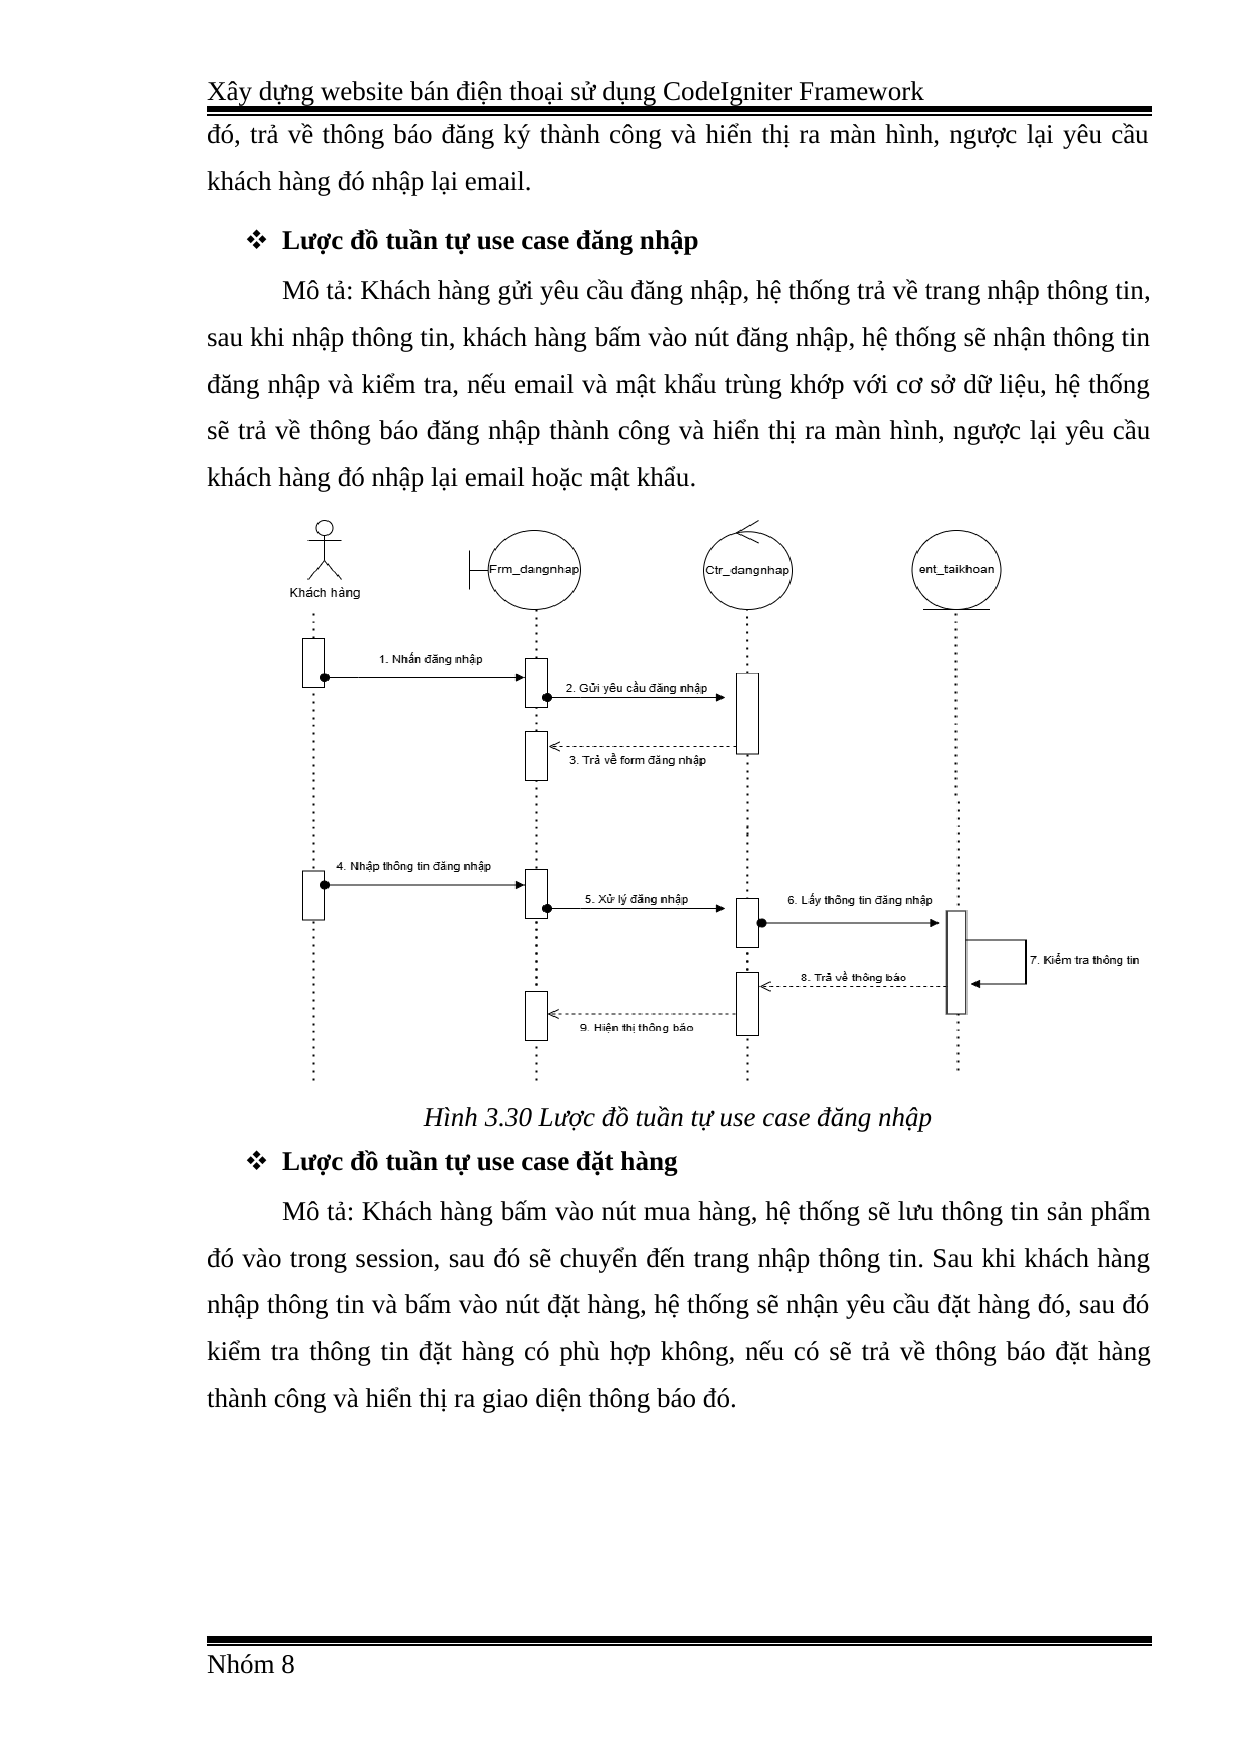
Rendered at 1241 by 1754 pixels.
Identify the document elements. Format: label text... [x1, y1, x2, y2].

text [207, 118, 1152, 196]
text Mô tả: Khách hàng bấm vào nút mua hàng, hệ thống sẽ lưu thông tin sản phẩm đó vào trong session, sau đó sẽ chuyển đến trang nhập thông tin. Sau khi khách hàng nhập thông tin và bấm vào nút đặt hàng, hệ thống sẽ nhận yêu cầu đặt hàng đó, sau đó kiểm tra thông tin đặt hàng có phù hợp không, nếu có sẽ trả về thông báo đặt hàng thành công và hiển thị ra giao diện thông báo đó. [207, 1195, 1152, 1413]
list Lược đồ tuần tự use case đăng nhập [244, 224, 1152, 255]
list Lược đồ tuần tự use case đặt hàng [244, 1145, 1152, 1176]
picture [289, 520, 1144, 1082]
text Mô tả: Khách hàng gửi yêu cầu đăng nhập, hệ thống trả về trang nhập thông tin, sau khi nhập thông tin, khách hàng bấm vào nút đăng nhập, hệ thống sẽ nhận thông tin đăng nhập và kiểm tra, nếu email và mật khẩu trùng khớp với cơ sở dữ liệu, hệ thống sẽ trả về thông báo đăng nhập thành công và hiển thị ra màn hình, ngược lại yêu cầu khách hàng đó nhập lại email hoặc mật khẩu. [207, 274, 1152, 492]
